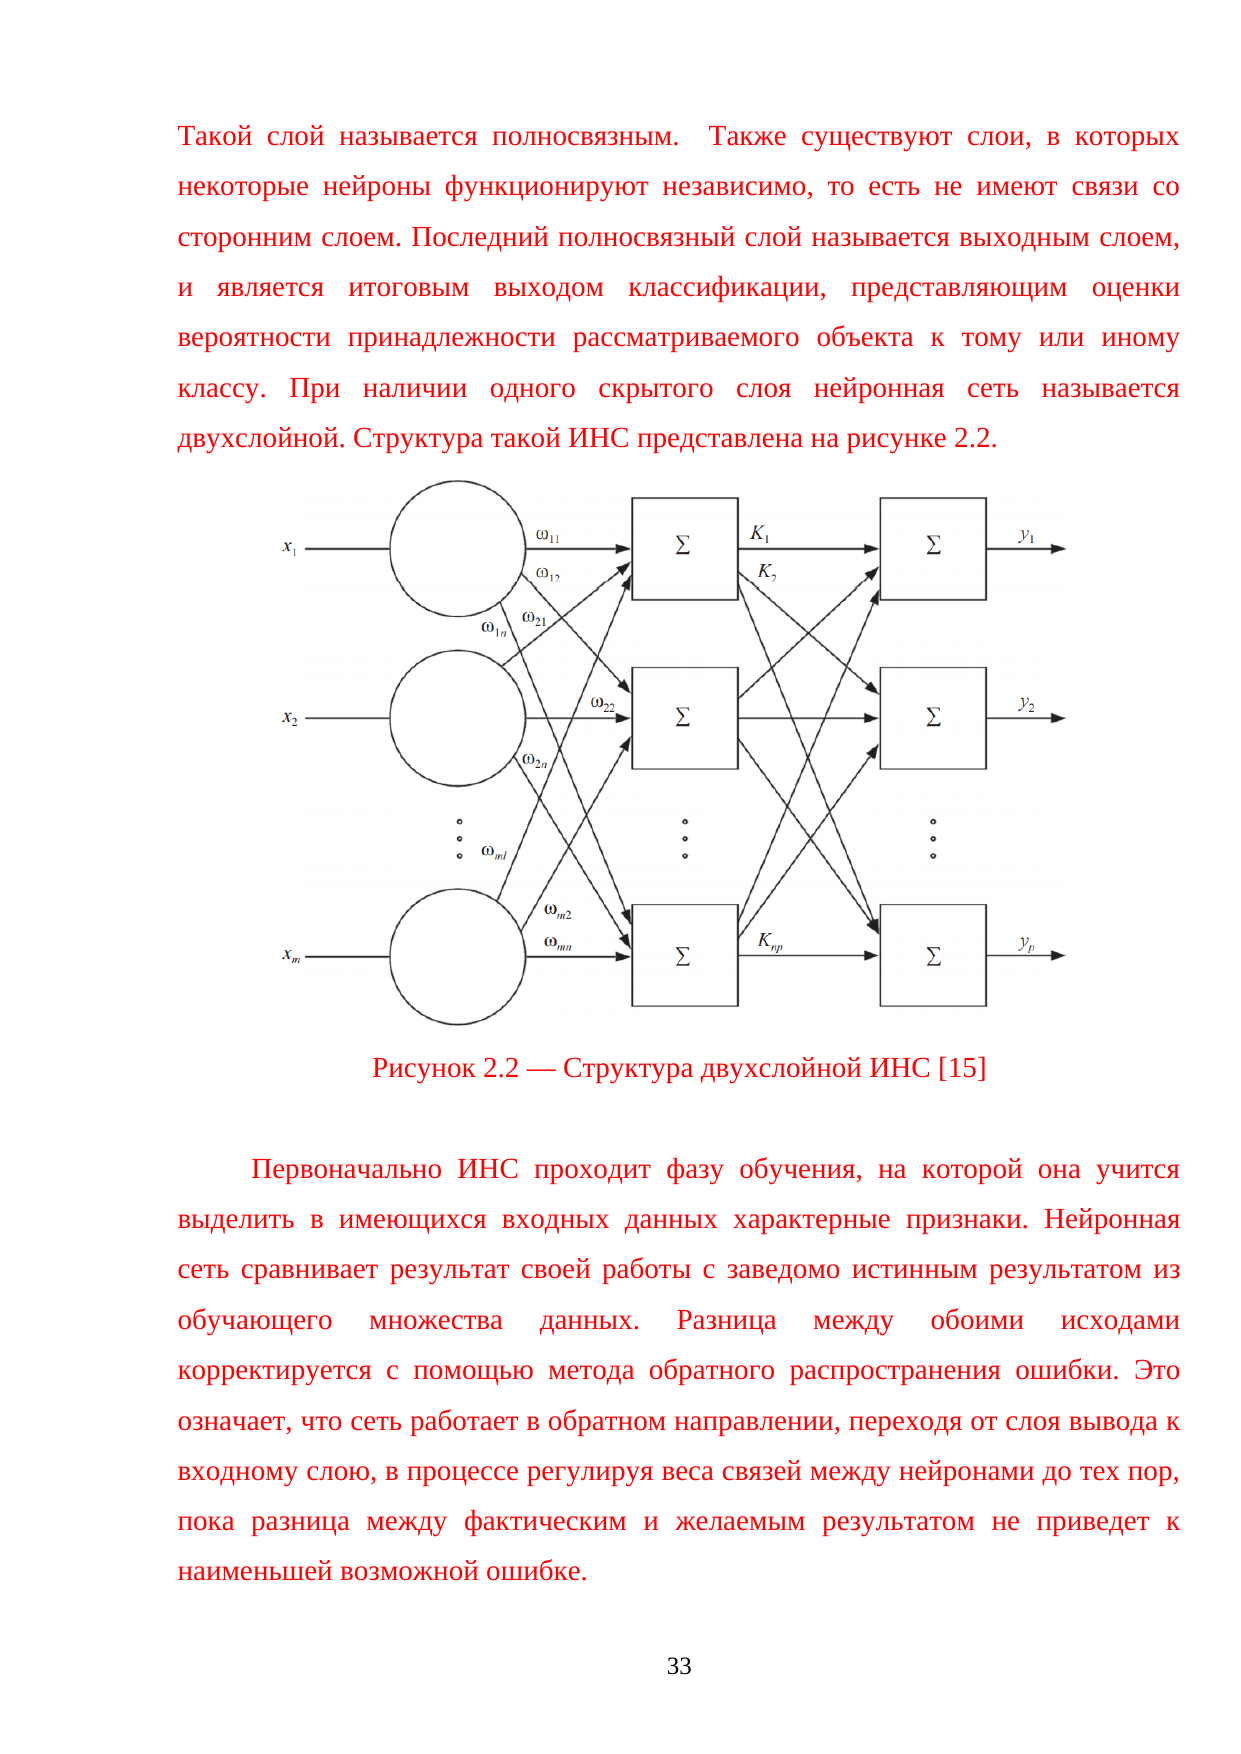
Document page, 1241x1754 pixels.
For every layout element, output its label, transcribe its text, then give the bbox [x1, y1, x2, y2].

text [177, 118, 1181, 453]
picture [264, 470, 1094, 1036]
text Рисунок 2.2 — Структура двухслойной ИНС [15] [177, 1050, 1181, 1084]
text Первоначально ИНС проходит фазу обучения, на которой она учится выделить в имеющихся входных данных характерные признаки. Нейронная сеть сравнивает результат своей работы с заведомо истинным результатом из обучающего множества данных. Разница между обоими исходами корректируется с помощью метода обратного распространения ошибки. Это означает, что сеть работает в обратном направлении, переходя от слоя вывода к входному слою, в процессе регулируя веса связей между нейронами до тех пор, пока разница между фактическим и желаемым результатом не приведет к наименьшей возможной ошибке. [177, 1151, 1181, 1587]
